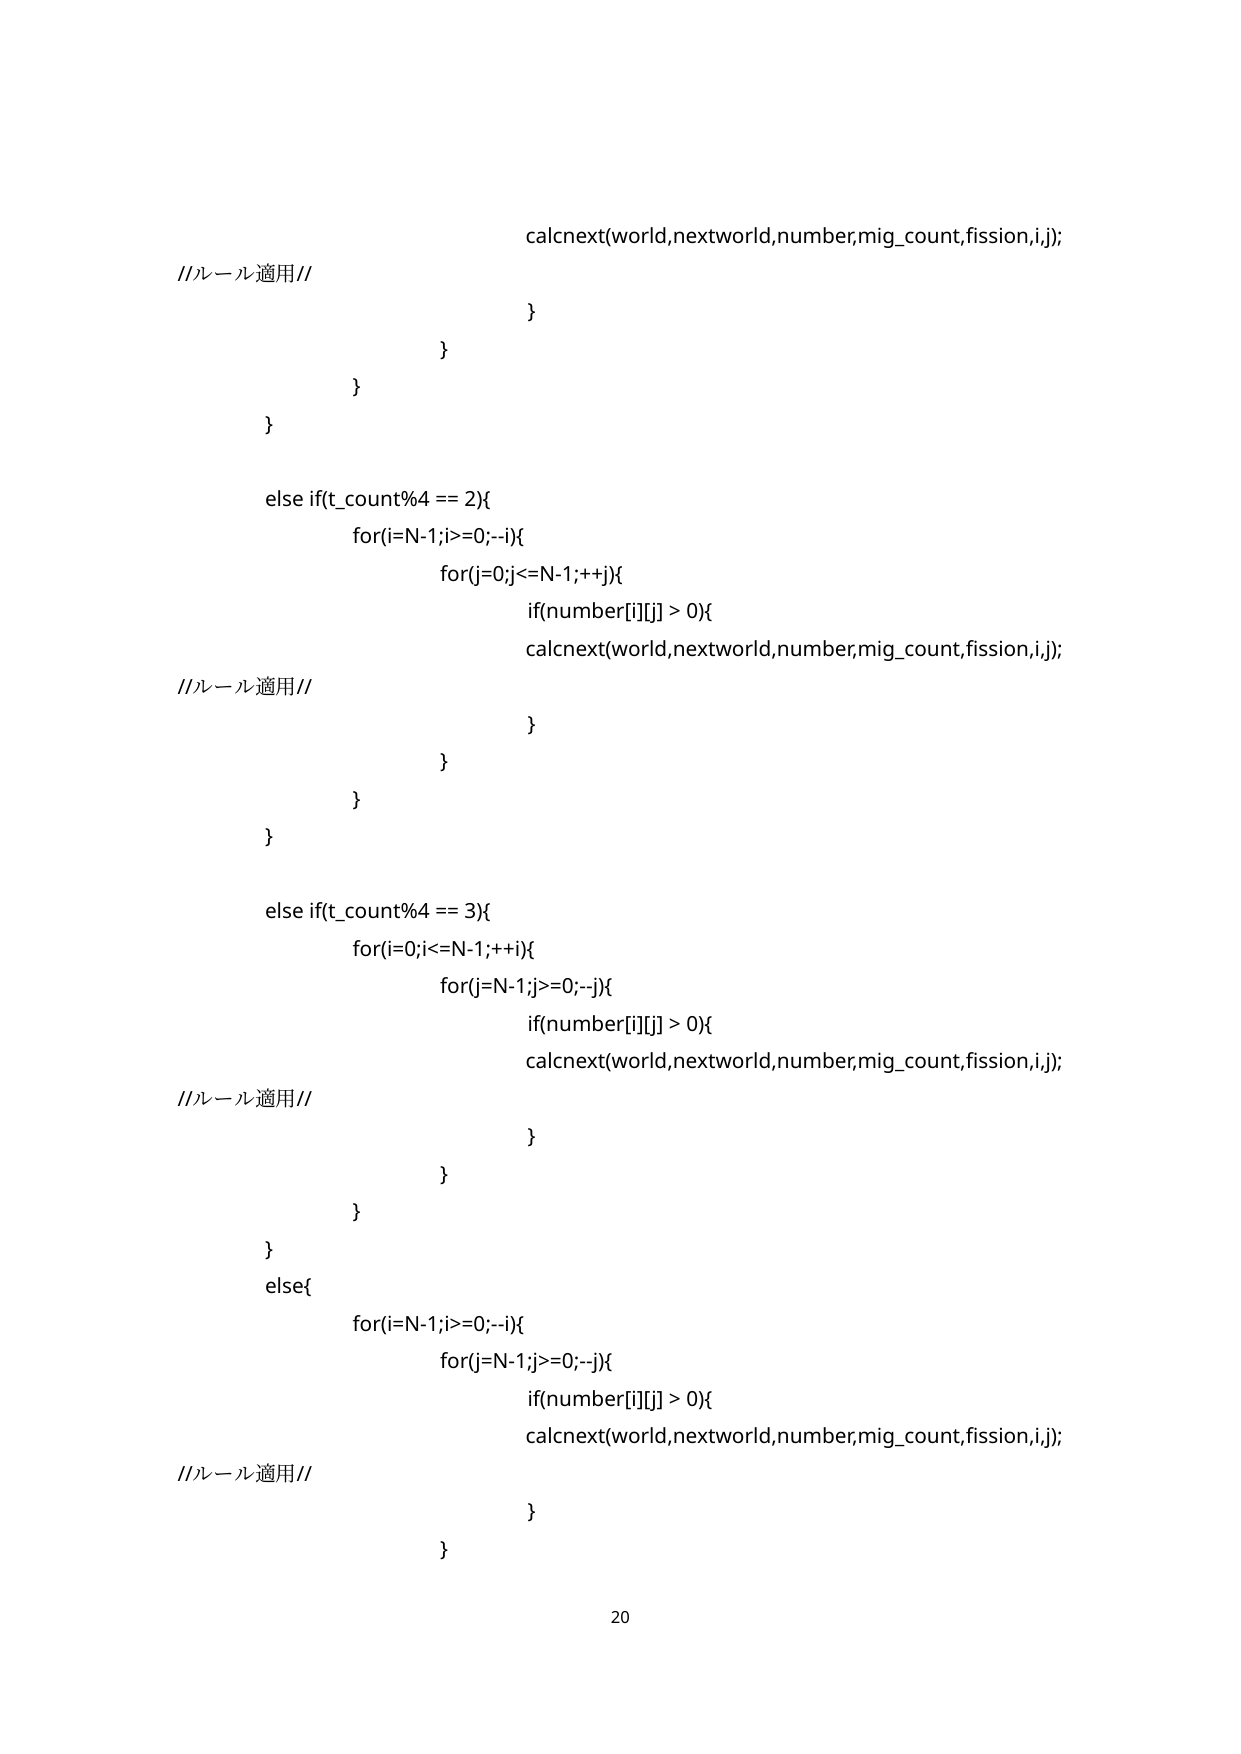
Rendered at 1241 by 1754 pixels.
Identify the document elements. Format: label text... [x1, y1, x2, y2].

text else{ [177, 1267, 1063, 1304]
text calcnext(world,nextworld,number,mig_count,fission,i,j); //ルール適用// [177, 629, 1063, 704]
text calcnext(world,nextworld,number,mig_count,fission,i,j); //ルール適用// [177, 1417, 1063, 1492]
text calcnext(world,nextworld,number,mig_count,fission,i,j); //ルール適用// [177, 217, 1063, 292]
text } [177, 367, 1063, 404]
text else if(t_count%4 == 2){ [177, 479, 1063, 517]
text } [177, 329, 1063, 367]
text } [177, 1154, 1063, 1192]
text } [177, 404, 1063, 442]
text } [177, 1229, 1063, 1267]
text for(j=N-1;j>=0;--j){ [177, 1342, 1063, 1379]
text for(i=N-1;i>=0;--i){ [177, 517, 1063, 554]
text } [177, 742, 1063, 779]
text for(j=N-1;j>=0;--j){ [177, 967, 1063, 1004]
text calcnext(world,nextworld,number,mig_count,fission,i,j); //ルール適用// [177, 1042, 1063, 1117]
text if(number[i][j] > 0){ [177, 1379, 1063, 1417]
text for(j=0;j<=N-1;++j){ [177, 554, 1063, 592]
text } [177, 817, 1063, 854]
text } [177, 779, 1063, 817]
text } [177, 292, 1063, 329]
text } [177, 1117, 1063, 1154]
text } [177, 1529, 1063, 1567]
text for(i=0;i<=N-1;++i){ [177, 929, 1063, 967]
text } [177, 1192, 1063, 1229]
text if(number[i][j] > 0){ [177, 1004, 1063, 1042]
text if(number[i][j] > 0){ [177, 592, 1063, 629]
text else if(t_count%4 == 3){ [177, 892, 1063, 929]
text } [177, 1492, 1063, 1529]
text for(i=N-1;i>=0;--i){ [177, 1304, 1063, 1342]
text } [177, 704, 1063, 742]
